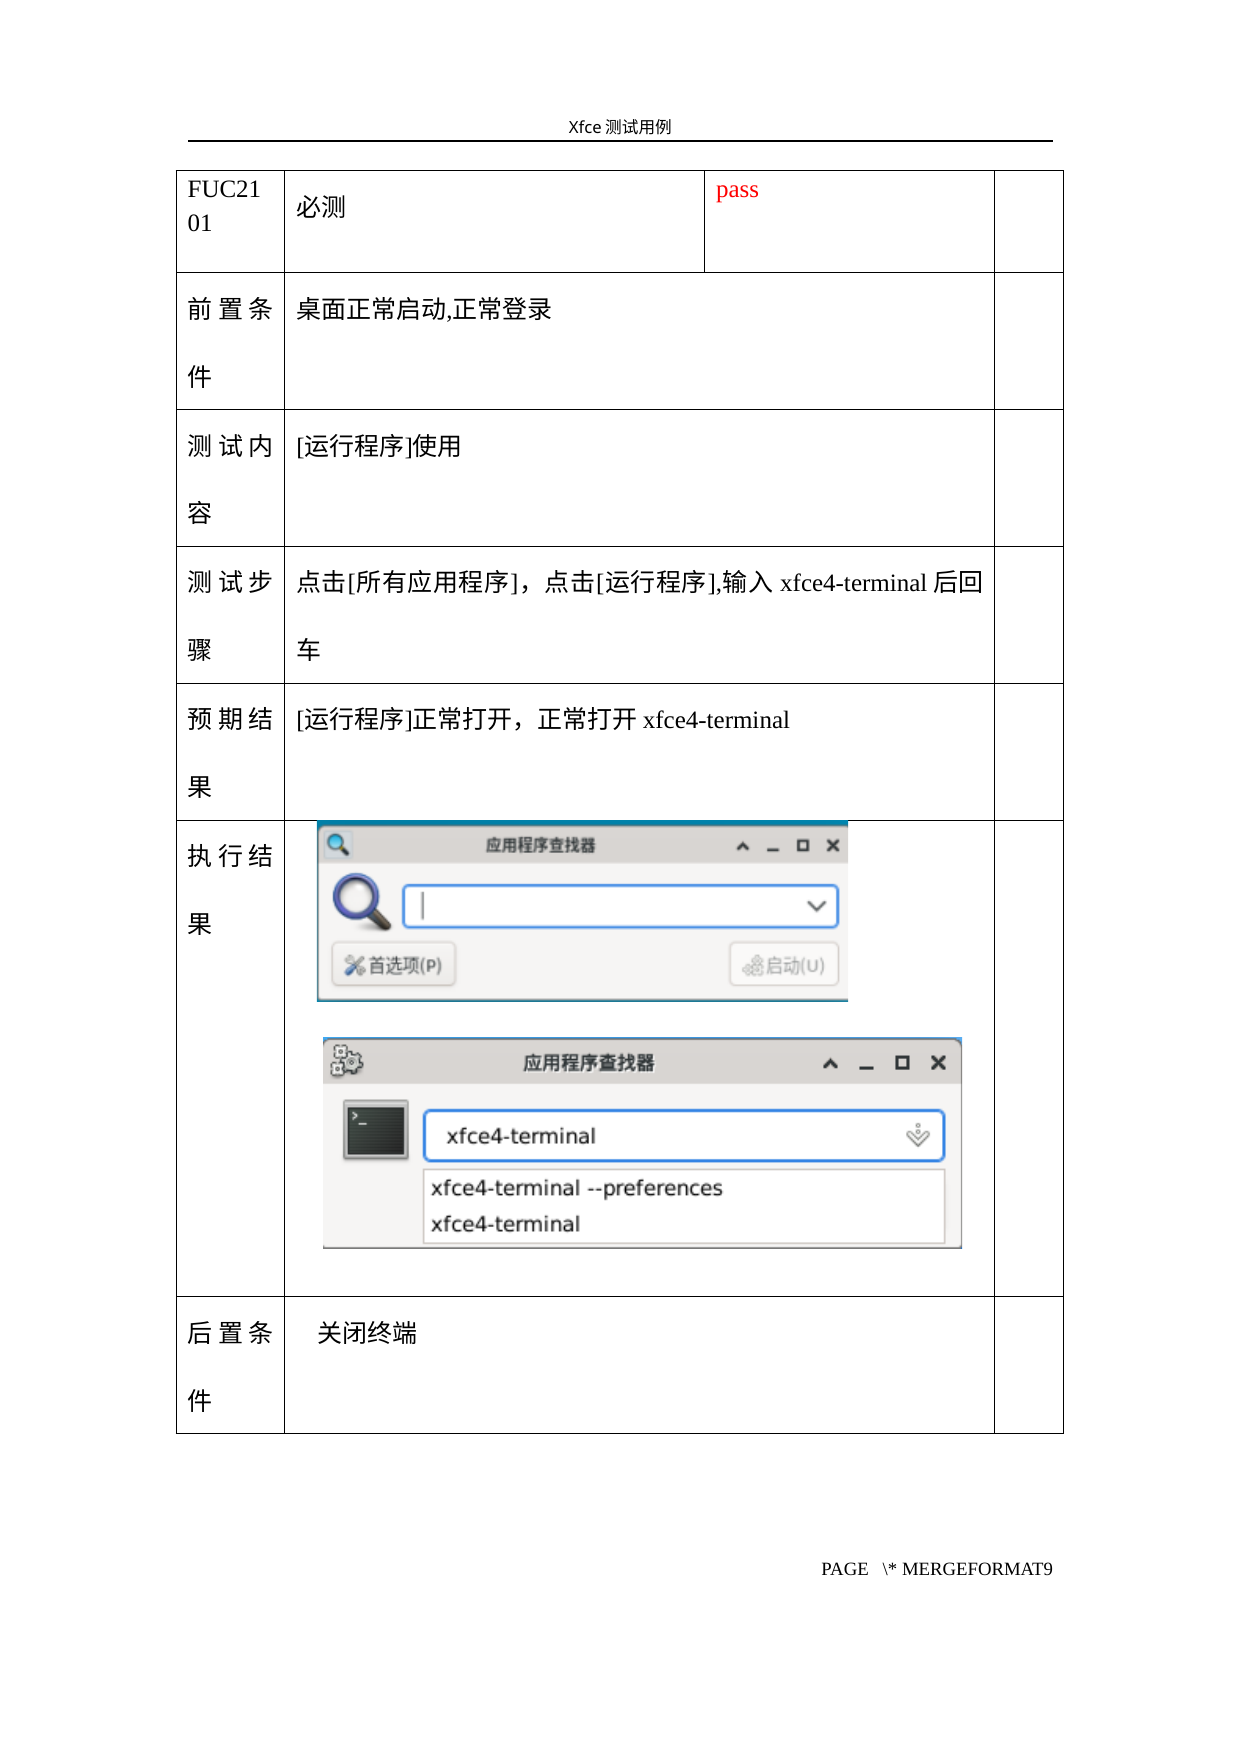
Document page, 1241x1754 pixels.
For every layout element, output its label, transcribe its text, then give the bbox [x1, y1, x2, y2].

table_cell [995, 821, 1063, 1296]
table_cell [285, 821, 994, 1296]
picture [316, 825, 849, 1002]
table_cell [995, 410, 1063, 546]
table_cell 预期结果 [177, 684, 284, 820]
table_cell 测试步骤 [177, 547, 284, 683]
table_cell [995, 171, 1063, 272]
table_cell FUC2101 [177, 171, 284, 272]
table_cell [995, 273, 1063, 409]
table_cell [995, 1297, 1063, 1433]
table_cell 关闭终端 [285, 1297, 994, 1433]
table_cell [995, 684, 1063, 820]
table_cell 必测 [285, 171, 704, 272]
table_cell 测试内容 [177, 410, 284, 546]
table_cell [运行程序]使用 [285, 410, 994, 546]
table_cell 前置条件 [177, 273, 284, 409]
table_cell pass [705, 171, 994, 272]
table_cell 点击[所有应用程序]，点击[运行程序],输入 xfce4-terminal后回车 [285, 547, 994, 683]
table_cell 后置条件 [177, 1297, 284, 1433]
table_cell [995, 547, 1063, 683]
table_cell [运行程序]正常打开，正常打开xfce4-terminal [285, 684, 994, 820]
table_cell 执行结果 [177, 821, 284, 1296]
picture [323, 1037, 963, 1249]
table_cell 桌面正常启动,正常登录 [285, 273, 994, 409]
